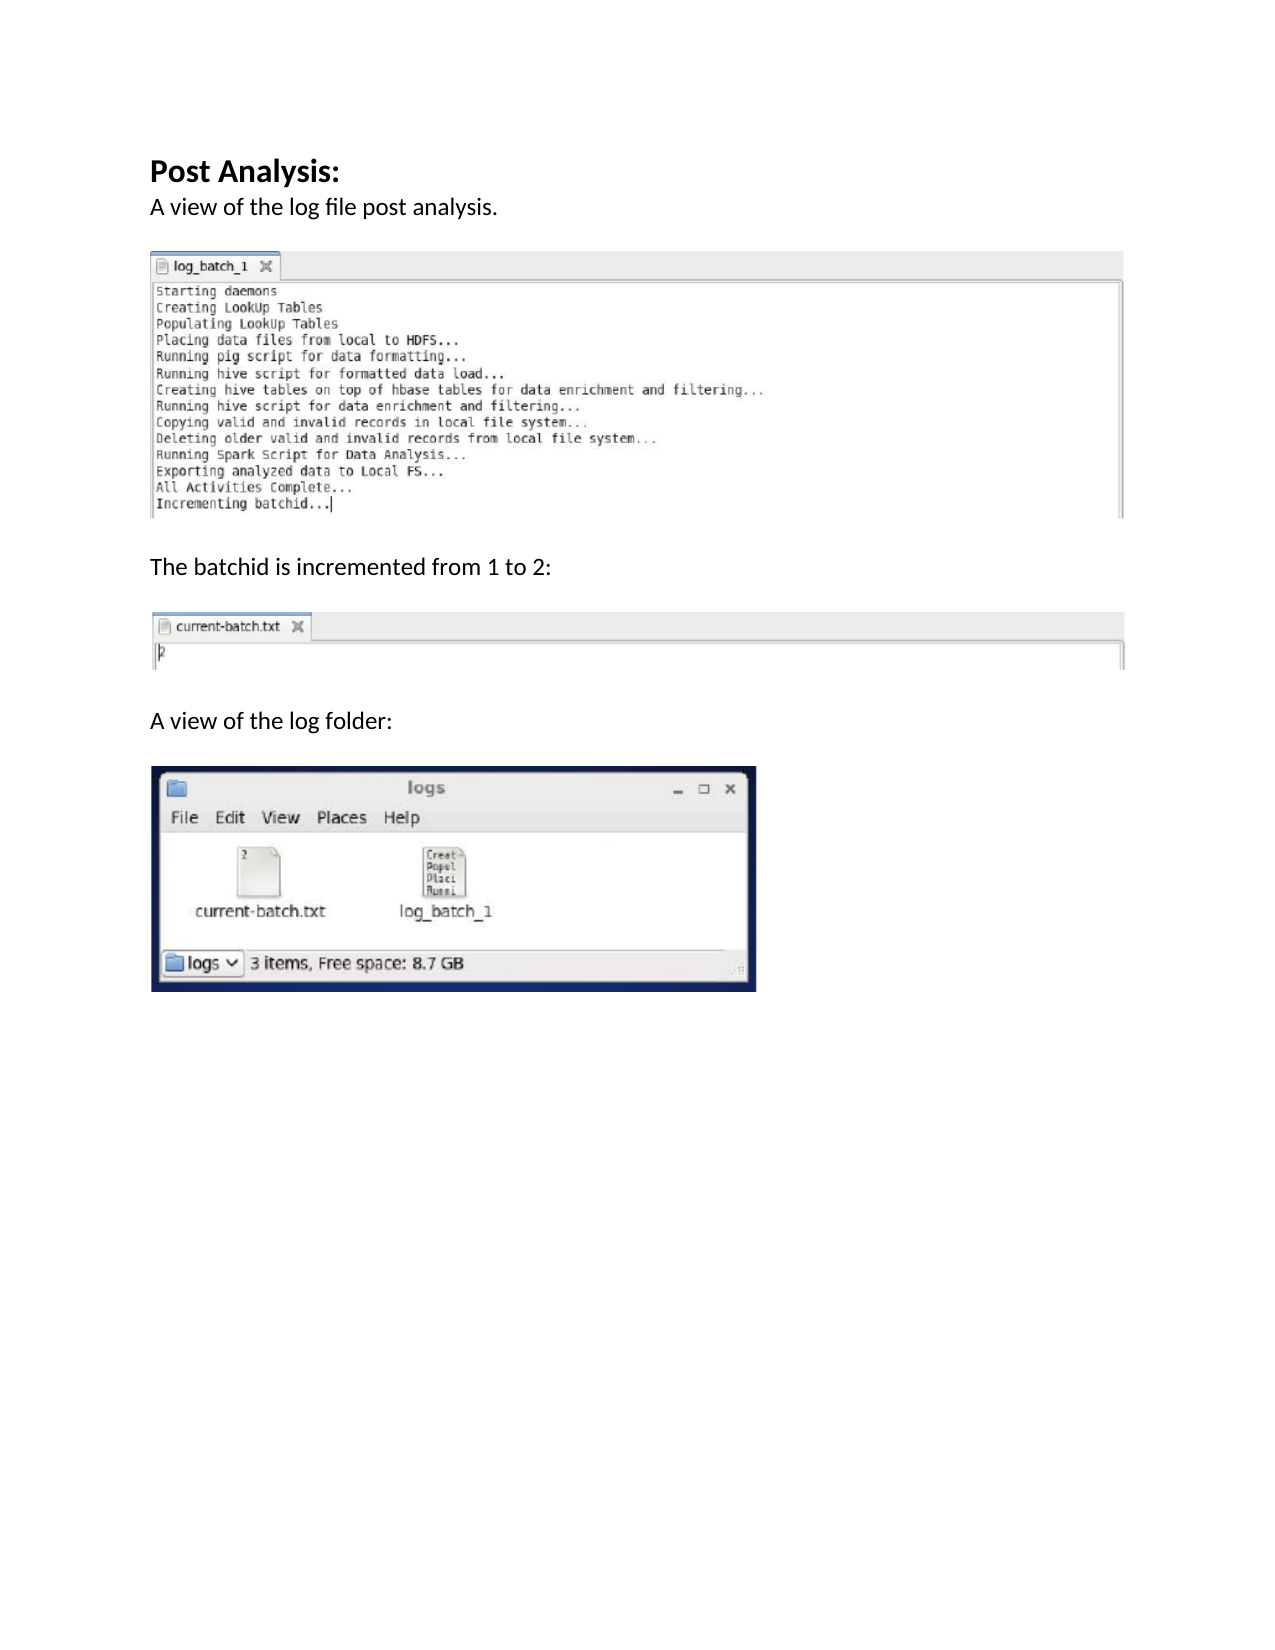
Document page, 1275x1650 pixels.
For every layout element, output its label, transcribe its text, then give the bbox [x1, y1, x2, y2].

text The batchid is incremented from 1 to 2: [150, 551, 1125, 582]
picture [150, 766, 758, 992]
picture [150, 612, 1125, 675]
picture [150, 251, 1125, 521]
text Post Analysis: [150, 150, 1125, 191]
text A view of the log folder: [150, 705, 1125, 736]
text A view of the log file post analysis. [150, 191, 1125, 221]
